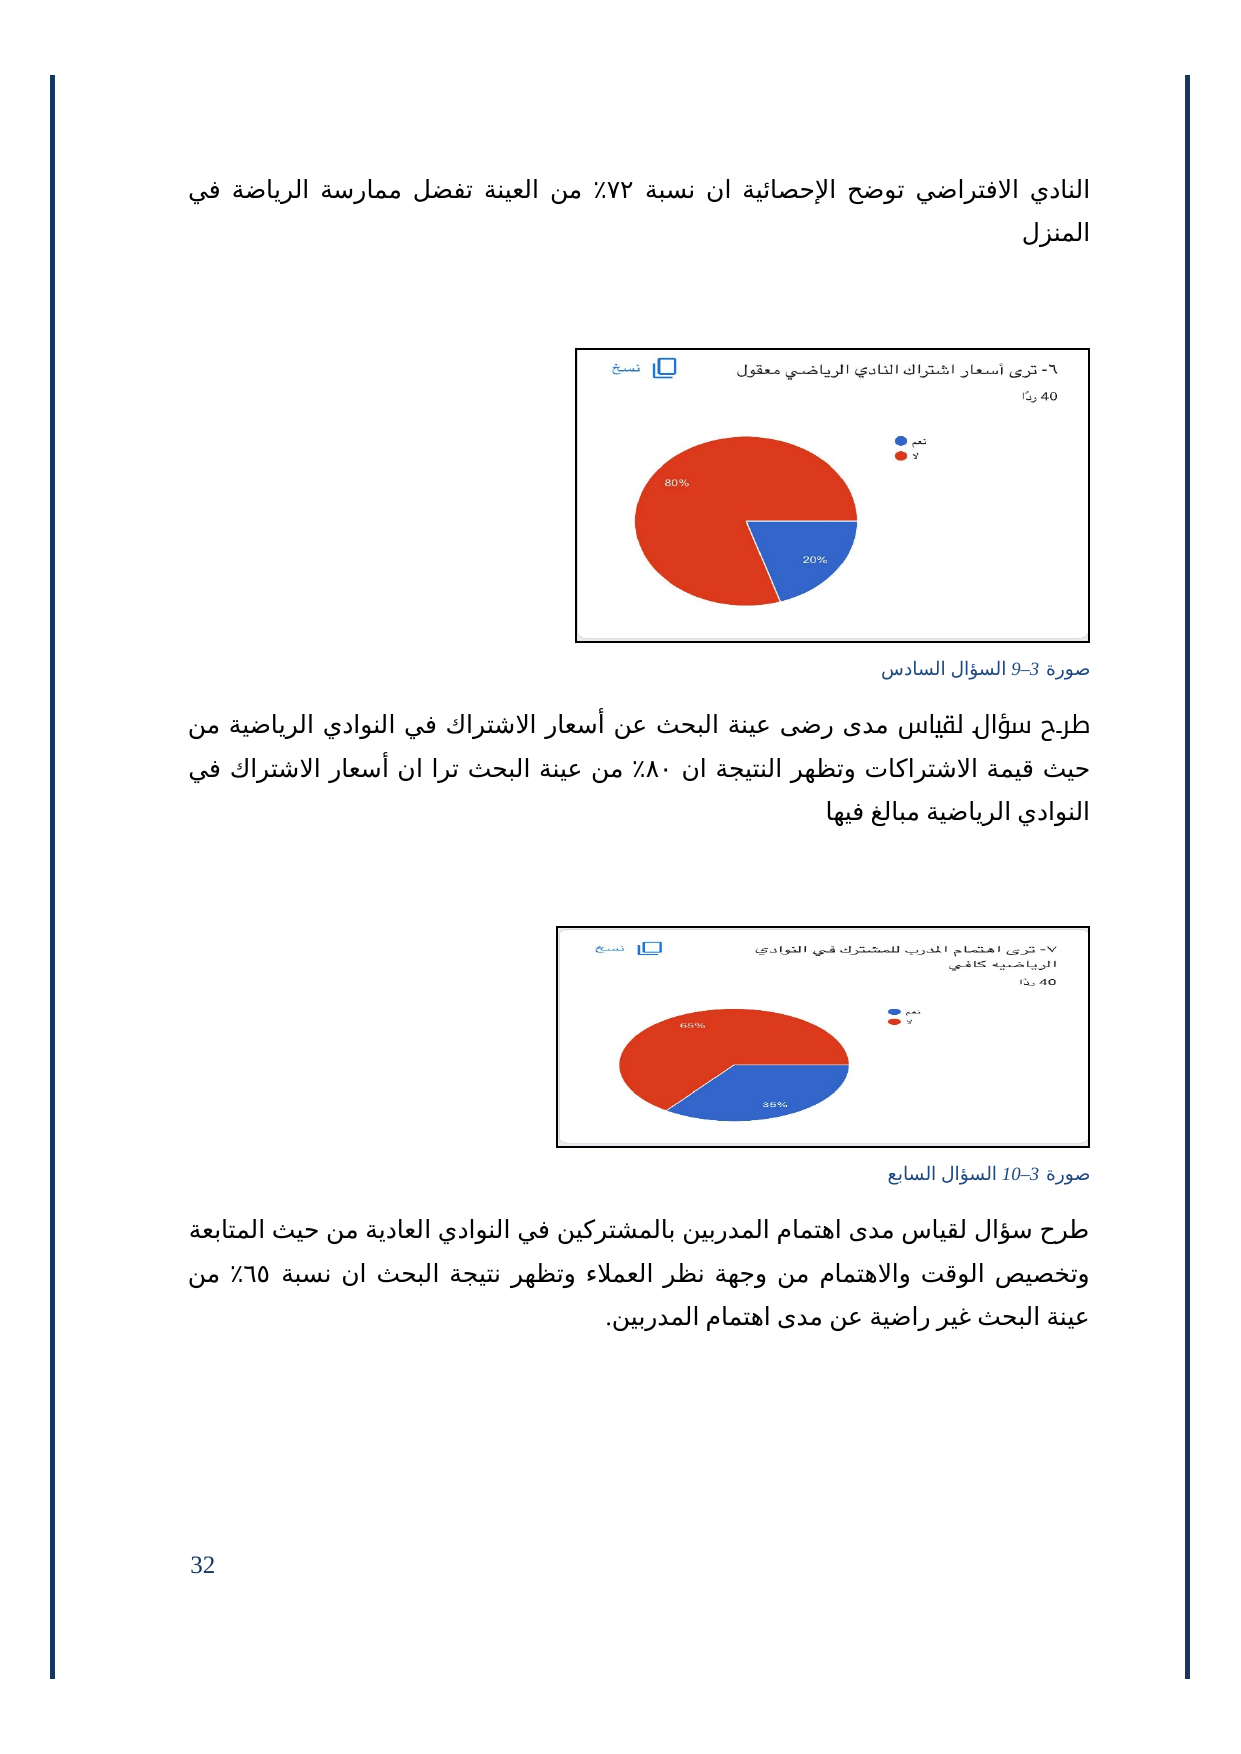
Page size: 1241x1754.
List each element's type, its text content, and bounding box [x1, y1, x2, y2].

picture [558, 928, 1088, 1146]
text طرح سؤال لقياس مدى رضى عينة البحث عن أسعار الاشتراك في النوادي الرياضية من حيث قيمة الاشتراكات وتظهر النتيجة ان ٨٠٪ من عينة البحث ترا ان أسعار الاشتراك في النوادي الرياضية مبالغ فيها [187, 711, 1090, 826]
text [187, 175, 1090, 247]
text طرح سؤال لقياس مدى اهتمام المدربين بالمشتركين في النوادي العادية من حيث المتابعة وتخصيص الوقت والاهتمام من وجهة نظر العملاء وتظهر نتيجة البحث ان نسبة ٦٥٪ من عينة البحث غير راضية عن مدى اهتمام المدربين. [187, 1216, 1090, 1331]
picture [577, 350, 1088, 641]
